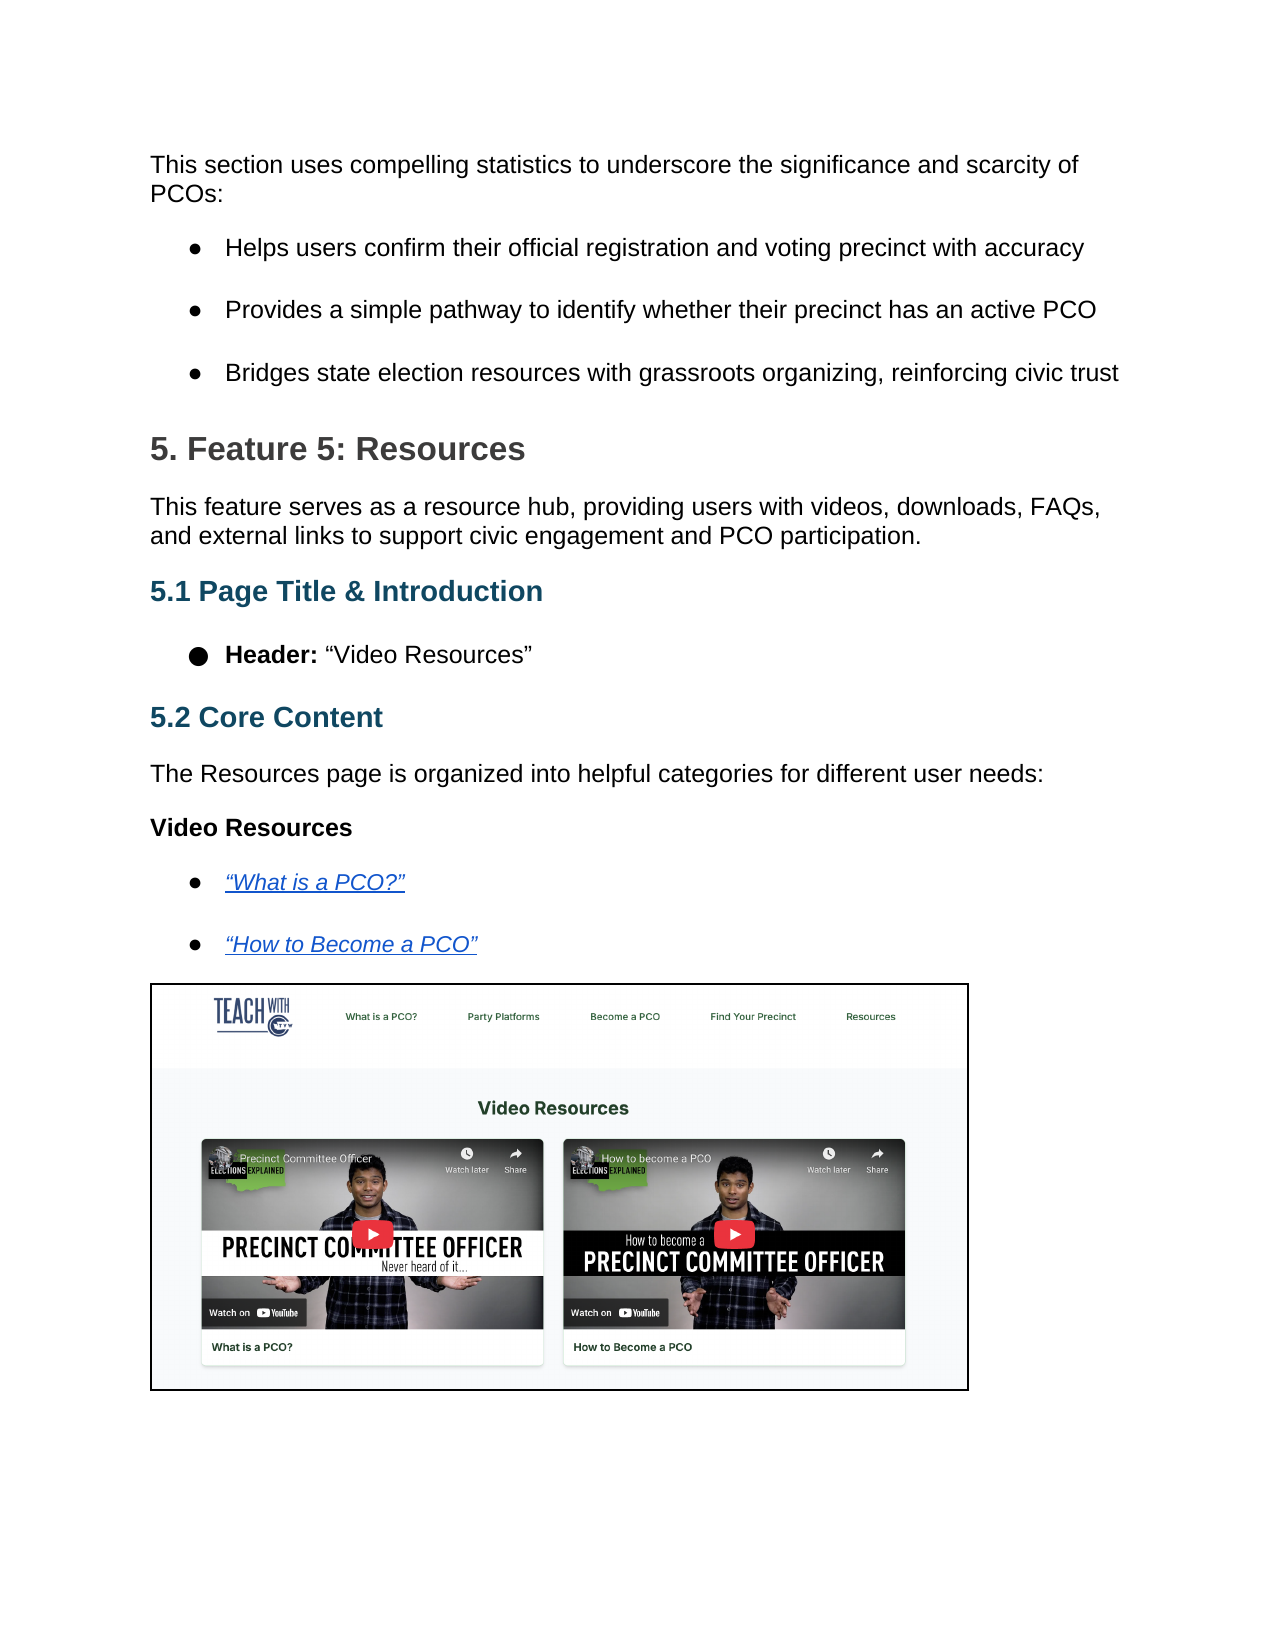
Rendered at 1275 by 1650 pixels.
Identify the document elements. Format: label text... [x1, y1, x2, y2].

subtitle Video Resources [150, 813, 1125, 841]
list “What is a PCO?” [187, 866, 1125, 929]
picture [152, 985, 967, 1389]
text The Resources page is organized into helpful categories for different user needs: [150, 759, 1125, 788]
list Helps users confirm their official registration and voting precinct with accuracy [187, 232, 1125, 295]
text This feature serves as a resource hub, providing users with videos, downloads, FAQs, and external links to support civic engagement and PCO participation. [150, 492, 1125, 549]
subtitle 5.1 Page Title & Introduction [150, 574, 1125, 608]
subtitle 5.2 Core Content [150, 700, 1125, 734]
subtitle 5. Feature 5: Resources [150, 428, 1125, 467]
list “How to Become a PCO” [187, 929, 1125, 958]
list Header: “Video Resources” [187, 637, 1125, 671]
list Bridges state election resources with grassroots organizing, reinforcing civic trust [187, 358, 1125, 387]
text This section uses compelling statistics to underscore the significance and scarcity of PCOs: [150, 150, 1125, 207]
list Provides a simple pathway to identify whether their precinct has an active PCO [187, 295, 1125, 358]
